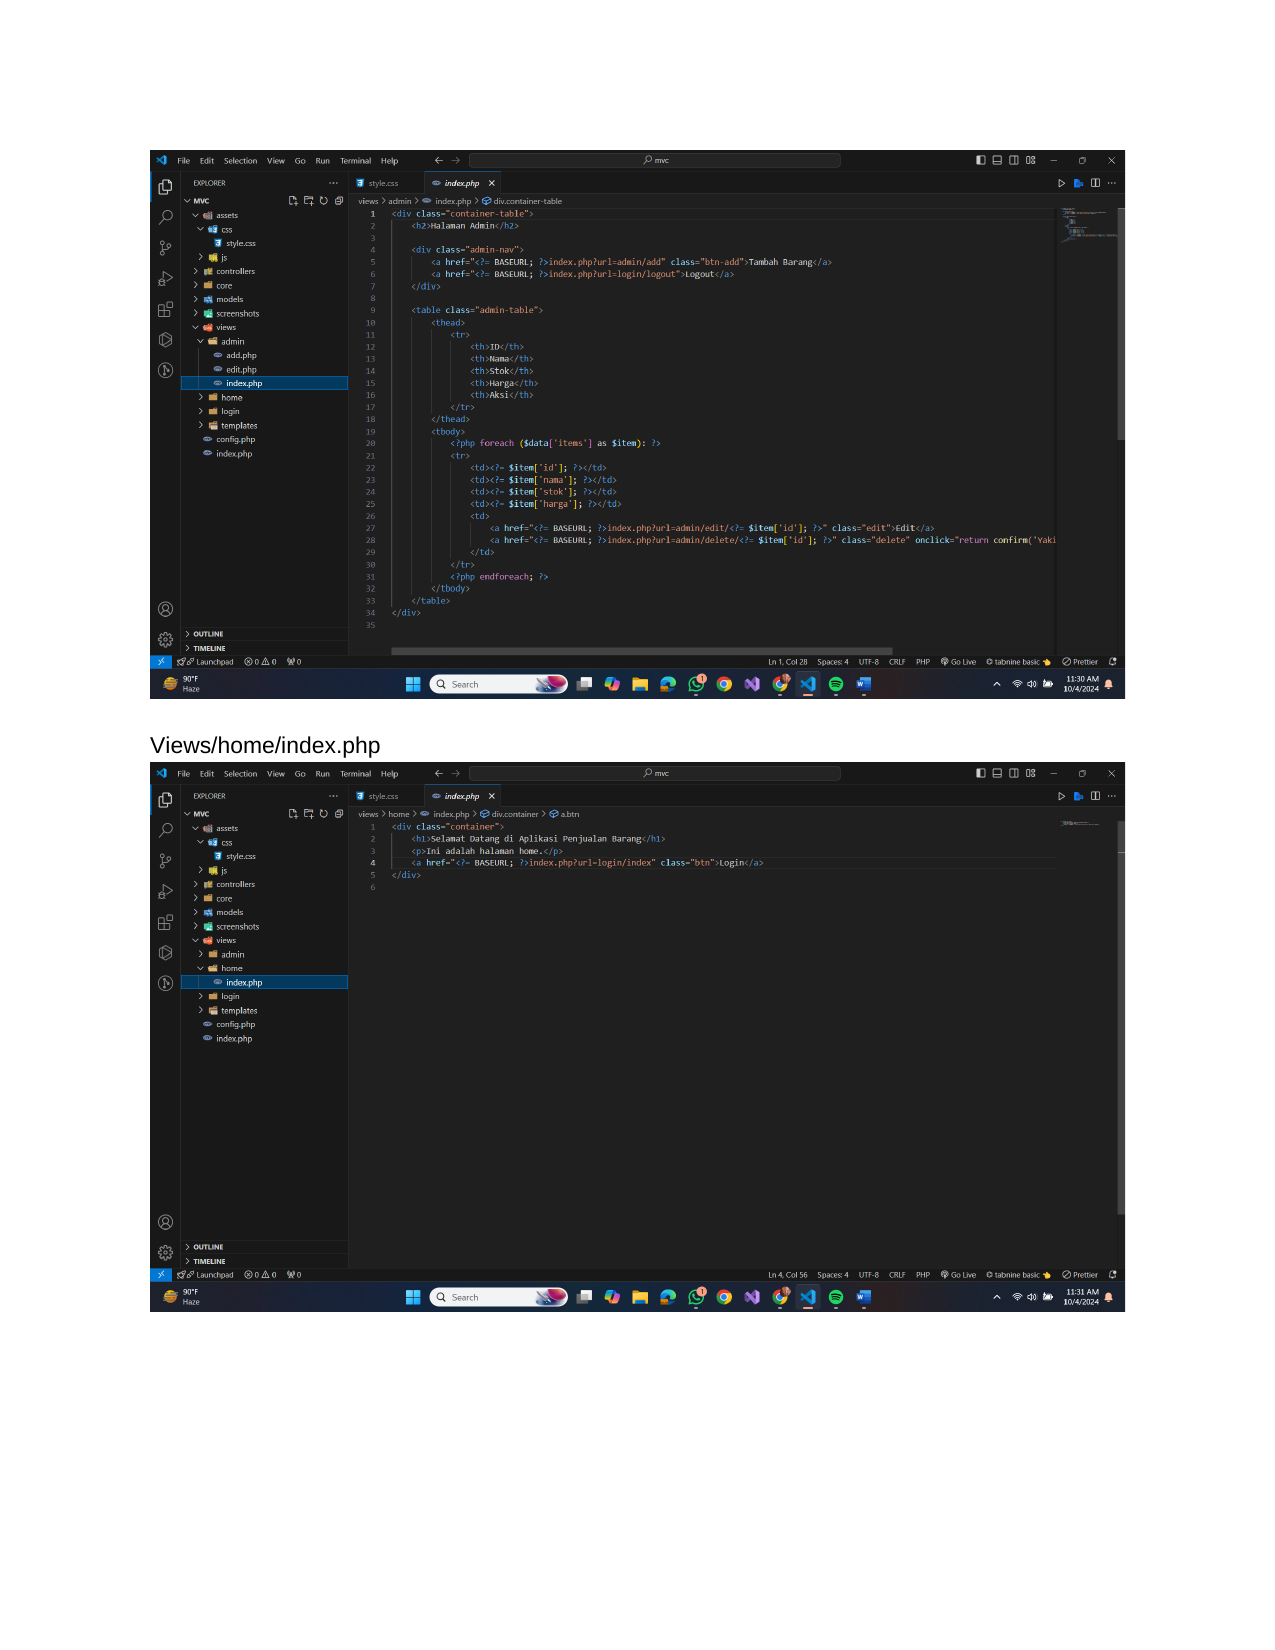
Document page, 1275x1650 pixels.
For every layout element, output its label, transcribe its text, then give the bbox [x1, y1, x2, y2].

picture [150, 150, 1125, 699]
picture [150, 762, 1125, 1312]
text Views/home/index.php [150, 732, 1125, 759]
